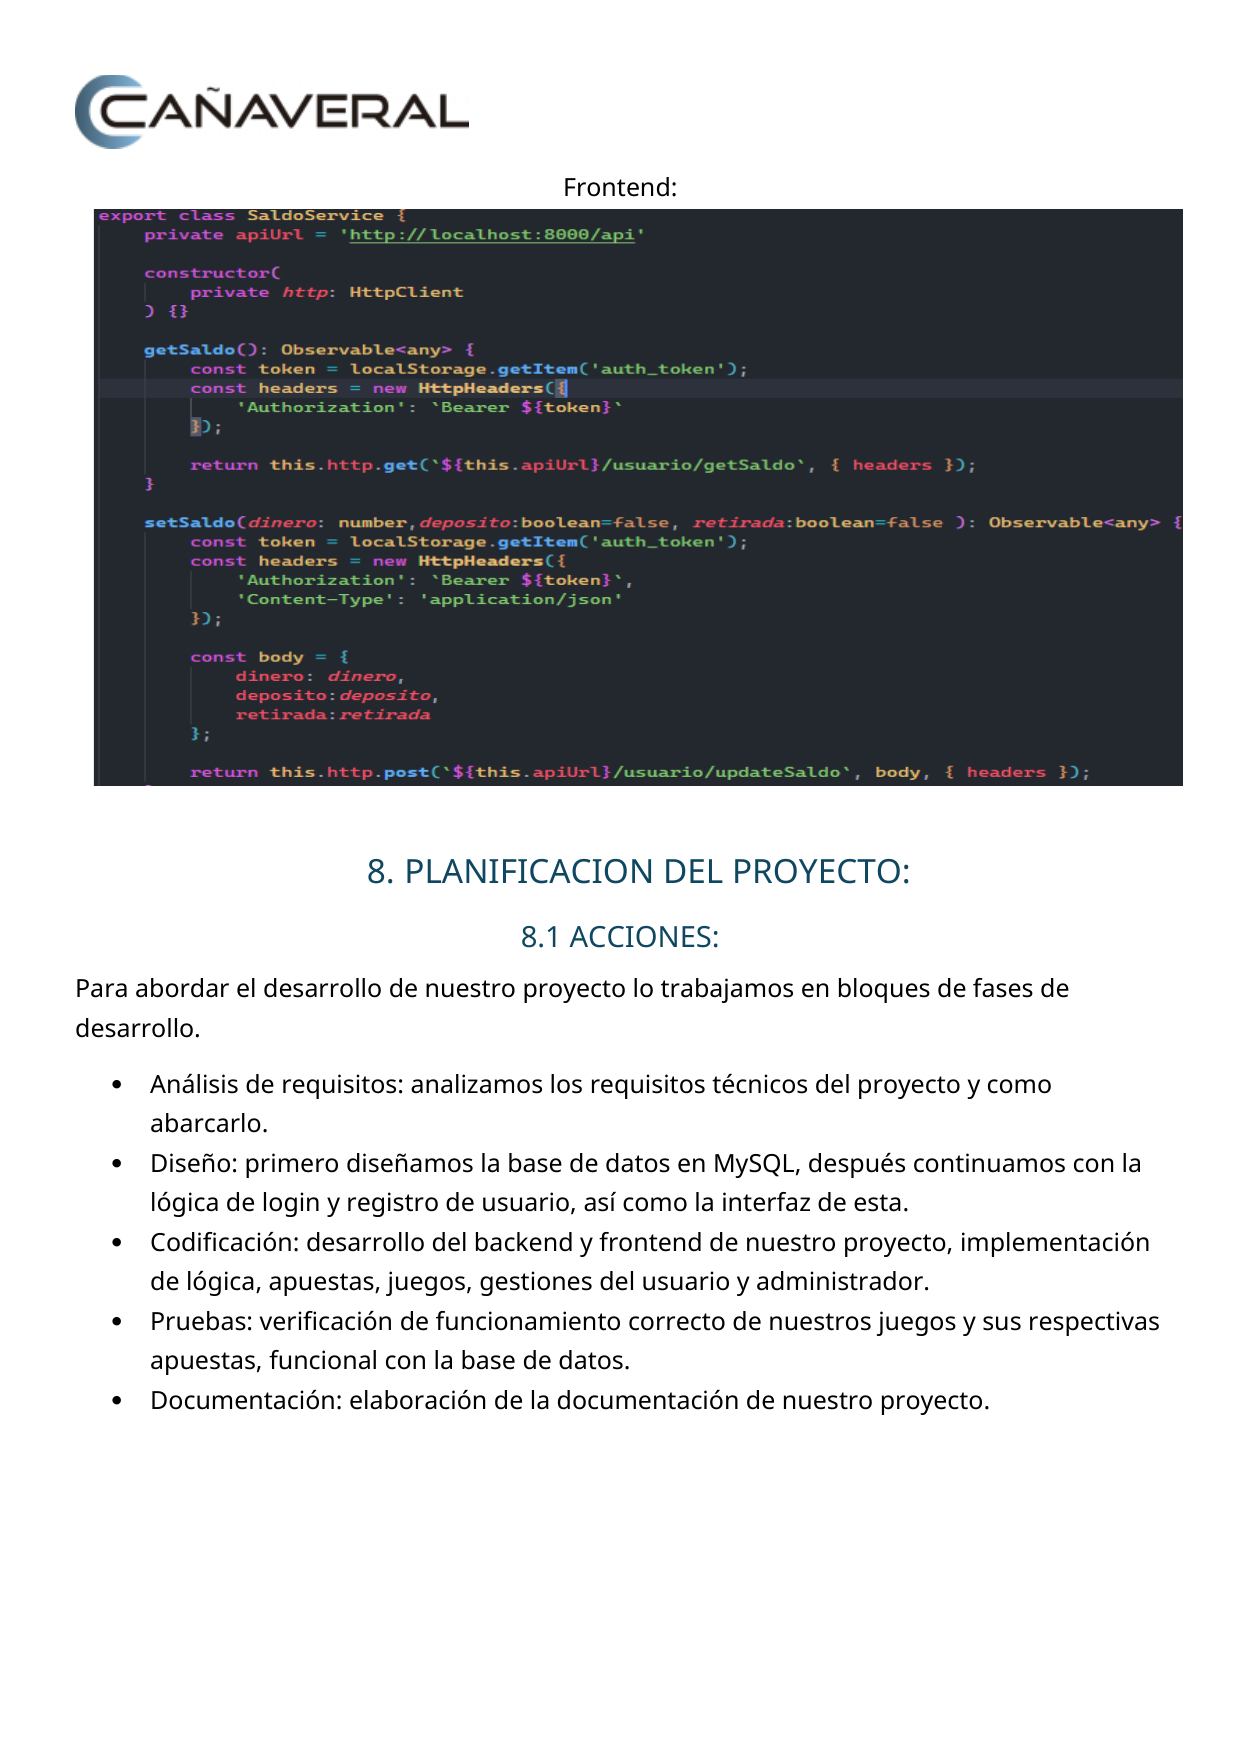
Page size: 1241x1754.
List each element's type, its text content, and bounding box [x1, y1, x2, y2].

list Codificación: desarrollo del backend y frontend de nuestro proyecto, implementación de lógica, apuestas, juegos, gestiones del usuario y administrador. [112, 1224, 1165, 1298]
list Pruebas: verificación de funcionamiento correcto de nuestros juegos y sus respectivas apuestas, funcional con la base de datos. [112, 1303, 1165, 1377]
list Documentación: elaboración de la documentación de nuestro proyecto. [112, 1382, 1165, 1416]
list Análisis de requisitos: analizamos los requisitos técnicos del proyecto y como abarcarlo. [112, 1067, 1165, 1140]
subtitle 8.1 ACCIONES: [75, 917, 1165, 956]
text Para abordar el desarrollo de nuestro proyecto lo trabajamos en bloques de fases de desarrollo. [75, 971, 1165, 1044]
list Diseño: primero diseñamos la base de datos en MySQL, después continuamos con la lógica de login y registro de usuario, así como la interfaz de esta. [112, 1146, 1165, 1219]
subtitle PLANIFICACION DEL PROYECTO: [112, 847, 1165, 893]
text Frontend: [75, 170, 1165, 204]
